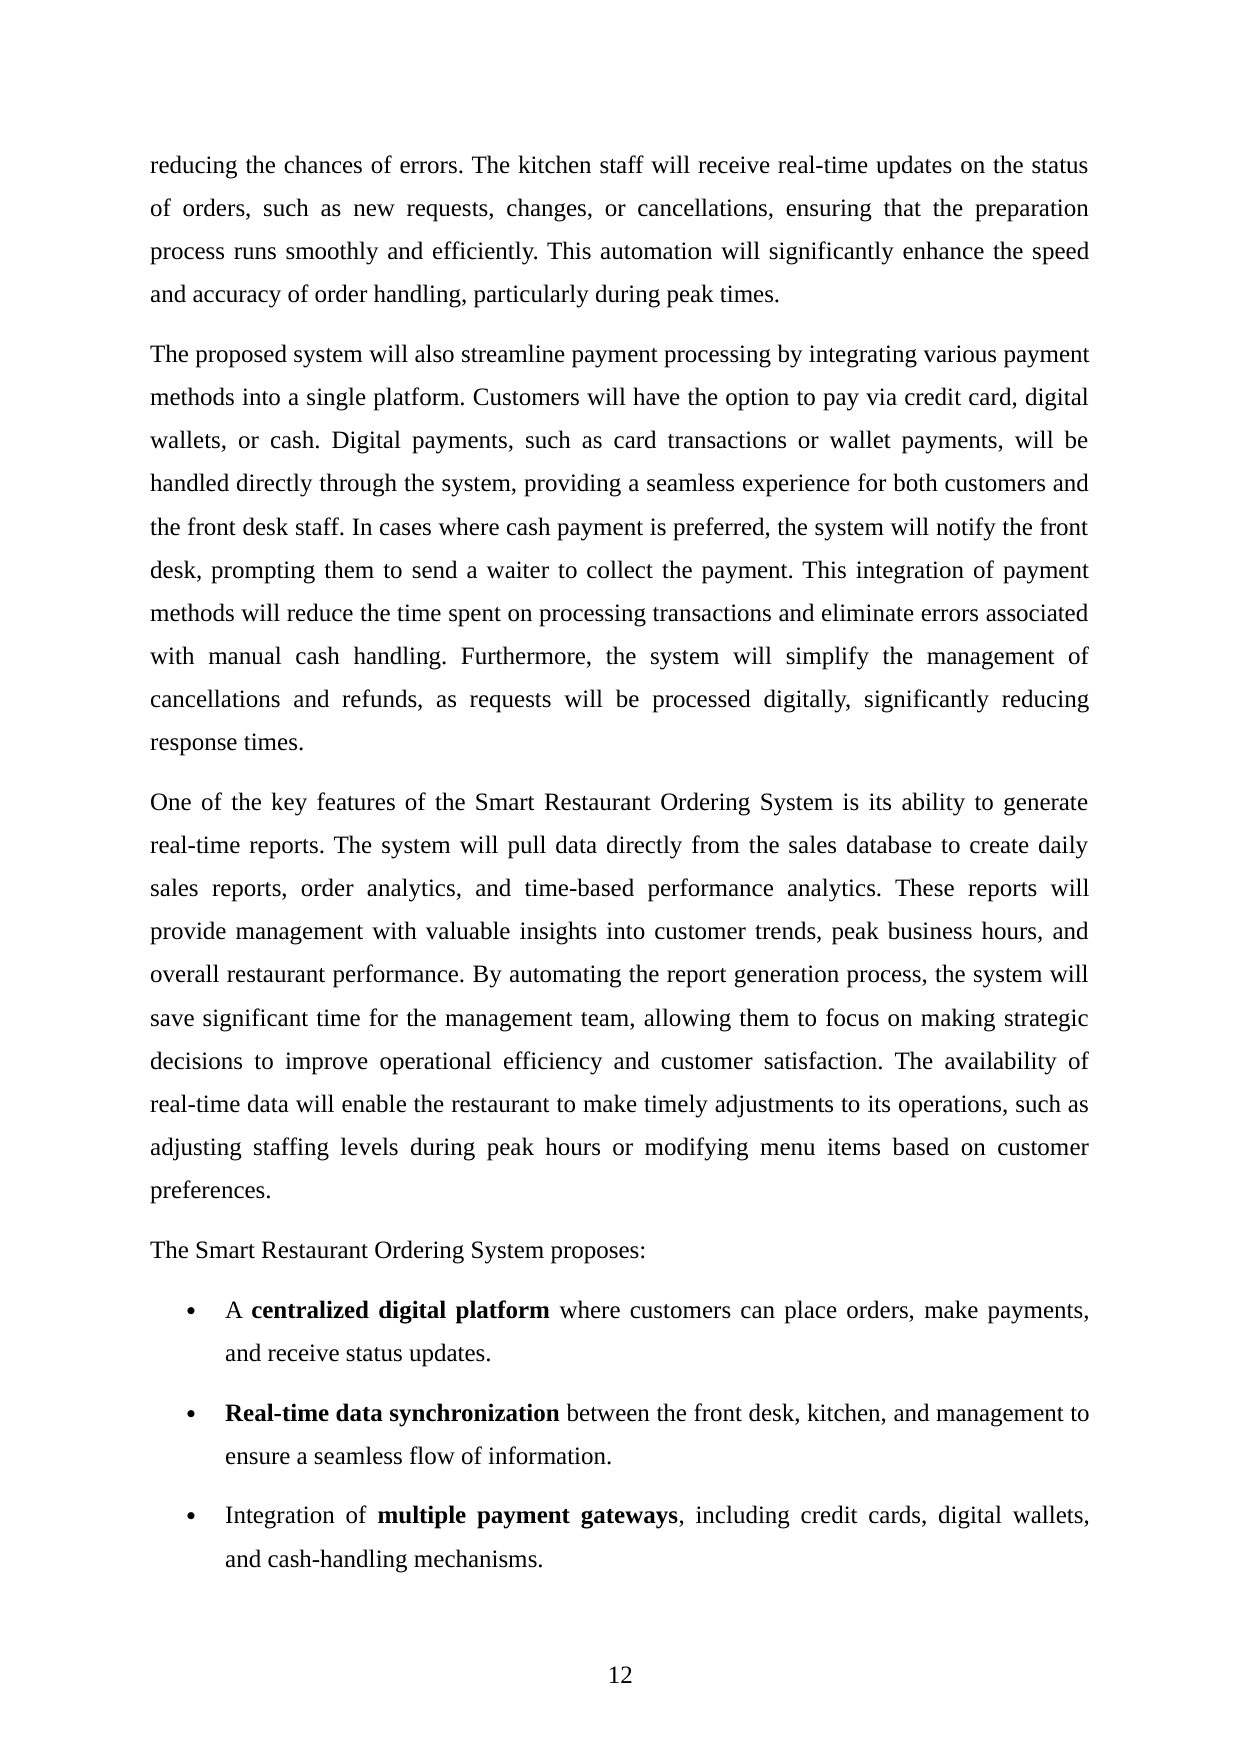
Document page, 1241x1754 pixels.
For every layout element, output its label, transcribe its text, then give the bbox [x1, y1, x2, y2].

text The Smart Restaurant Ordering System proposes: [150, 1235, 1090, 1264]
list Real-time data synchronization between the front desk, kitchen, and management to ensure a seamless flow of information. [187, 1398, 1090, 1469]
list Integration of multiple payment gateways, including credit cards, digital wallets, and cash-handling mechanisms. [187, 1501, 1090, 1572]
text The proposed system will also streamline payment processing by integrating various payment methods into a single platform. Customers will have the option to pay via credit card, digital wallets, or cash. Digital payments, such as card transactions or wallet payments, will be handled directly through the system, providing a seamless experience for both customers and the front desk staff. In cases where cash payment is preferred, the system will notify the front desk, prompting them to send a waiter to collect the payment. This integration of payment methods will reduce the time spent on processing transactions and eliminate errors associated with manual cash handling. Furthermore, the system will simplify the management of cancellations and refunds, as requests will be processed digitally, significantly reducing response times. [150, 339, 1090, 756]
text One of the key features of the Smart Restaurant Ordering System is its ability to generate real-time reports. The system will pull data directly from the sales database to create daily sales reports, order analytics, and time-based performance analytics. These reports will provide management with valuable insights into customer trends, peak business hours, and overall restaurant performance. By automating the report generation process, the system will save significant time for the management team, allowing them to focus on making strategic decisions to improve operational efficiency and customer satisfaction. The availability of real-time data will enable the restaurant to make timely adjustments to its operations, such as adjusting staffing levels during peak hours or modifying menu items based on customer preferences. [150, 787, 1090, 1204]
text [150, 150, 1090, 308]
list A centralized digital platform where customers can place orders, make payments, and receive status updates. [187, 1295, 1090, 1367]
